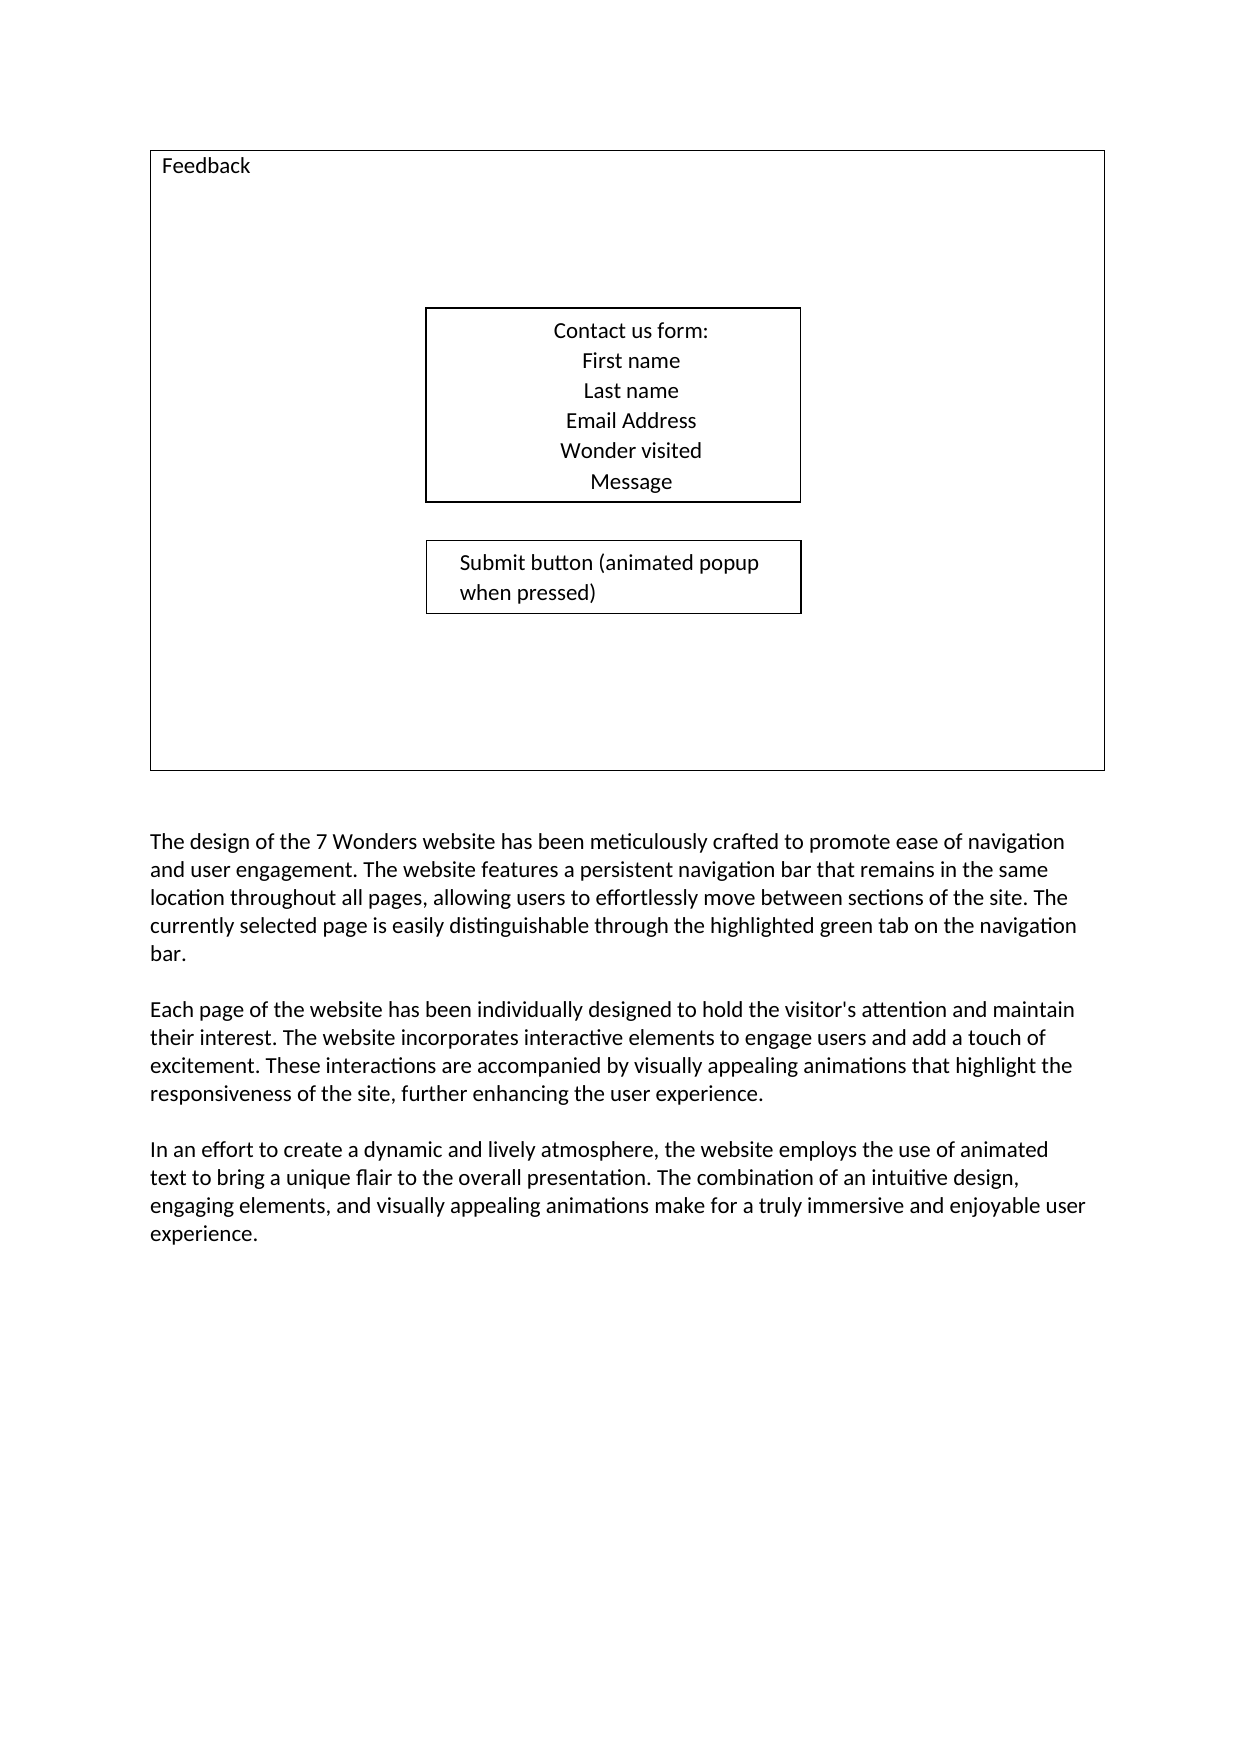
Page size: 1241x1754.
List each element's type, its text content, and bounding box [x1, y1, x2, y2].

table_header Feedback [151, 151, 1104, 770]
text The design of the 7 Wonders website has been meticulously crafted to promote ease of navigation and user engagement. The website features a persistent navigation bar that remains in the same location throughout all pages, allowing users to effortlessly move between sections of the site. The currently selected page is easily distinguishable through the highlighted green tab on the navigation bar. [150, 827, 1090, 967]
text Each page of the website has been individually designed to hold the visitor's attention and maintain their interest. The website incorporates interactive elements to engage users and add a touch of excitement. These interactions are accompanied by visually appealing animations that highlight the responsiveness of the site, further enhancing the user experience. [150, 995, 1090, 1107]
text In an effort to create a dynamic and lively atmosphere, the website employs the use of animated text to bring a unique flair to the overall presentation. The combination of an intuitive design, engaging elements, and visually appealing animations make for a truly immersive and enjoyable user experience. [150, 1135, 1090, 1247]
